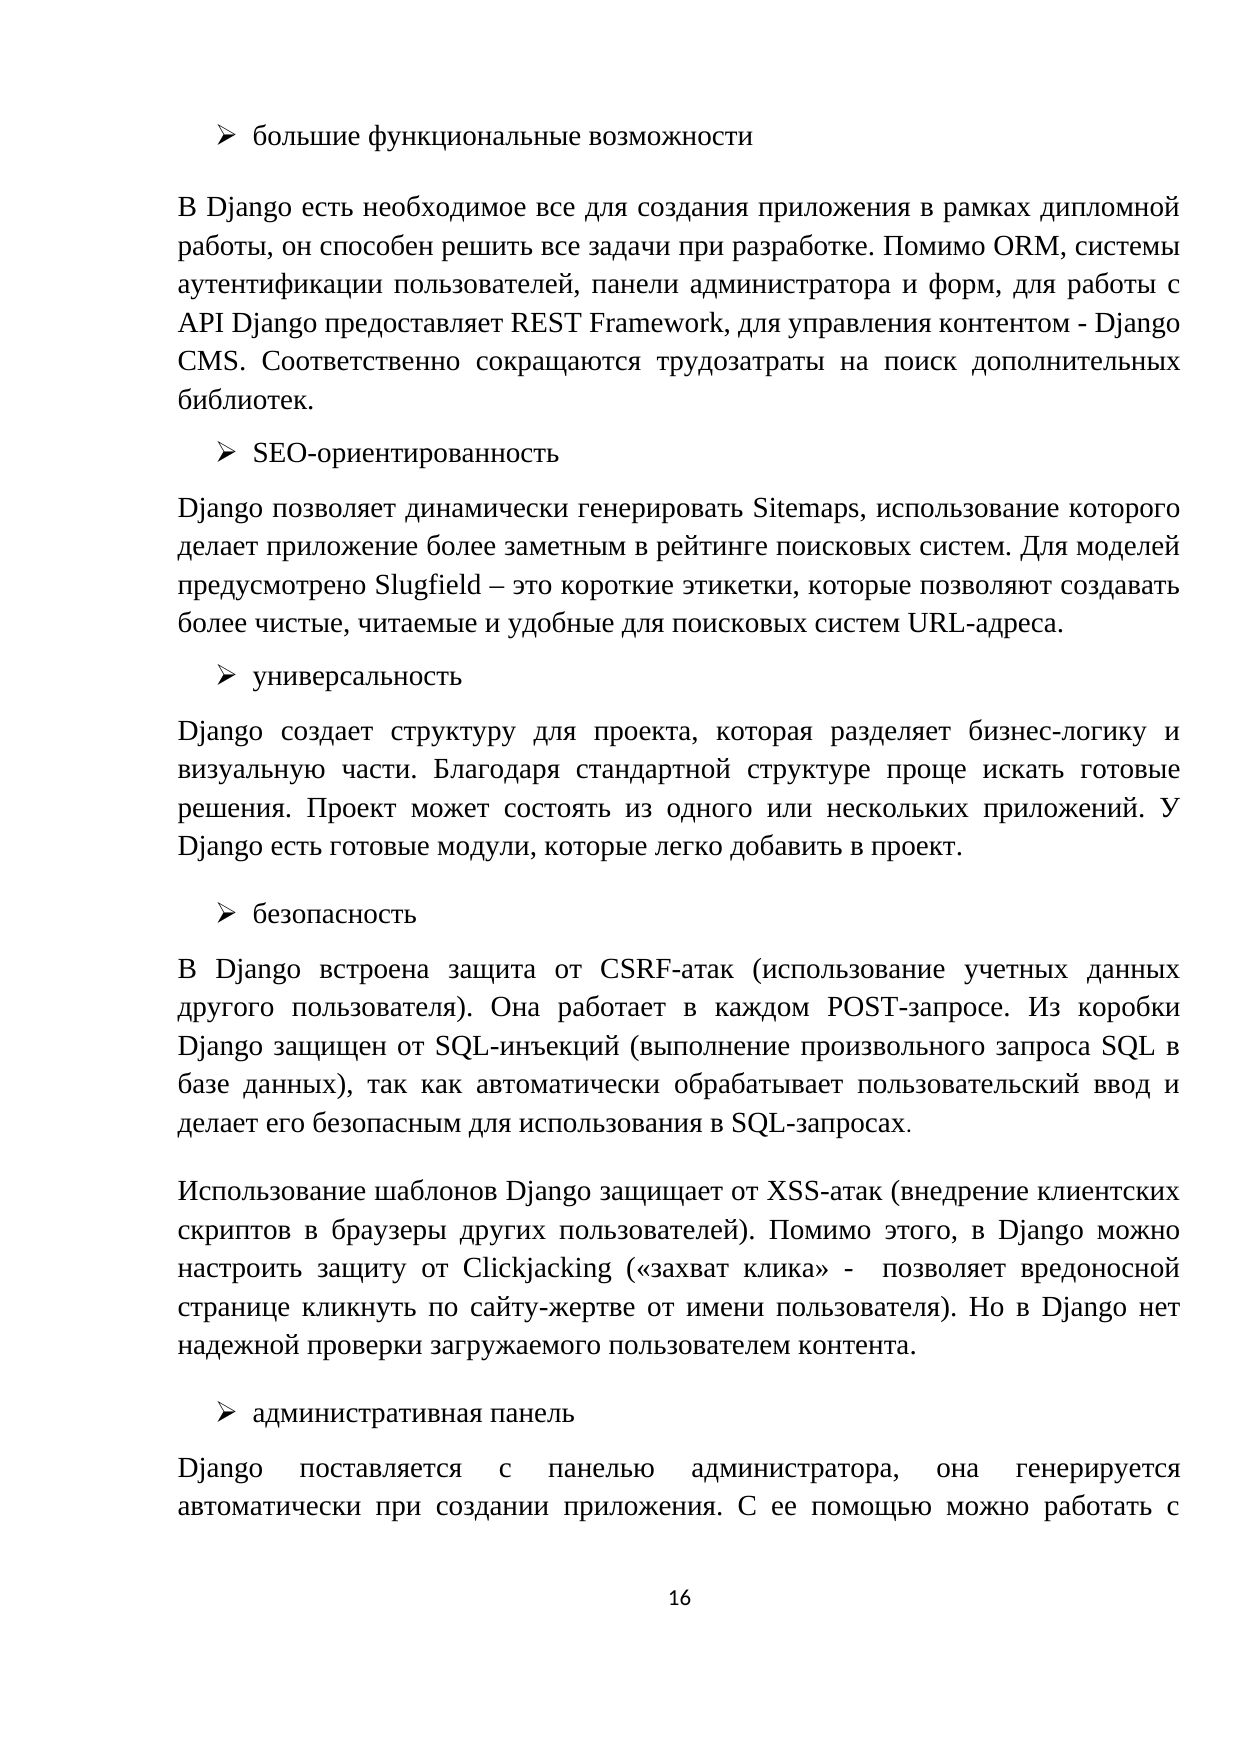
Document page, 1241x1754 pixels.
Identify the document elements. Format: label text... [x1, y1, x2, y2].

list универсальность [215, 658, 1181, 692]
list административная панель [215, 1395, 1181, 1429]
text Django позволяет динамически генерировать Sitemaps, использование которого делает приложение более заметным в рейтинге поисковых систем. Для моделей предусмотрено Slugfield – это короткие этикетки, которые позволяют создавать более чистые, читаемые и удобные для поисковых систем URL-адреса. [177, 490, 1181, 639]
text Django создает структуру для проекта, которая разделяет бизнес-логику и визуальную части. Благодаря стандартной структуре проще искать готовые решения. Проект может состоять из одного или нескольких приложений. У Django есть готовые модули, которые легко добавить в проект. [177, 713, 1181, 862]
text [177, 1450, 1181, 1522]
list SEO-ориентированность [215, 435, 1181, 469]
text В Django есть необходимое все для создания приложения в рамках дипломной работы, он способен решить все задачи при разработке. Помимо ORM, системы аутентификации пользователей, панели администратора и форм, для работы с API Django предоставляет REST Framework, для управления контентом - Django CMS. Соответственно сокращаются трудозатраты на поиск дополнительных библиотек. [177, 189, 1181, 416]
text В Django встроена защита от CSRF-атак (использование учетных данных другого пользователя). Она работает в каждом POST-запросе. Из коробки Django защищен от SQL-инъекций (выполнение произвольного запроса SQL в базе данных), так как автоматически обрабатывает пользовательский ввод и делает его безопасным для использования в SQL-запросах. [177, 951, 1181, 1139]
list большие функциональные возможности [215, 118, 1181, 152]
text Использование шаблонов Django защищает от XSS-атак (внедрение клиентских скриптов в браузеры других пользователей). Помимо этого, в Django можно настроить защиту от Clickjacking («захват клика» - позволяет вредоносной странице кликнуть по сайту-жертве от имени пользователя). Но в Django нет надежной проверки загружаемого пользователем контента. [177, 1173, 1181, 1361]
list безопасность [215, 897, 1181, 930]
